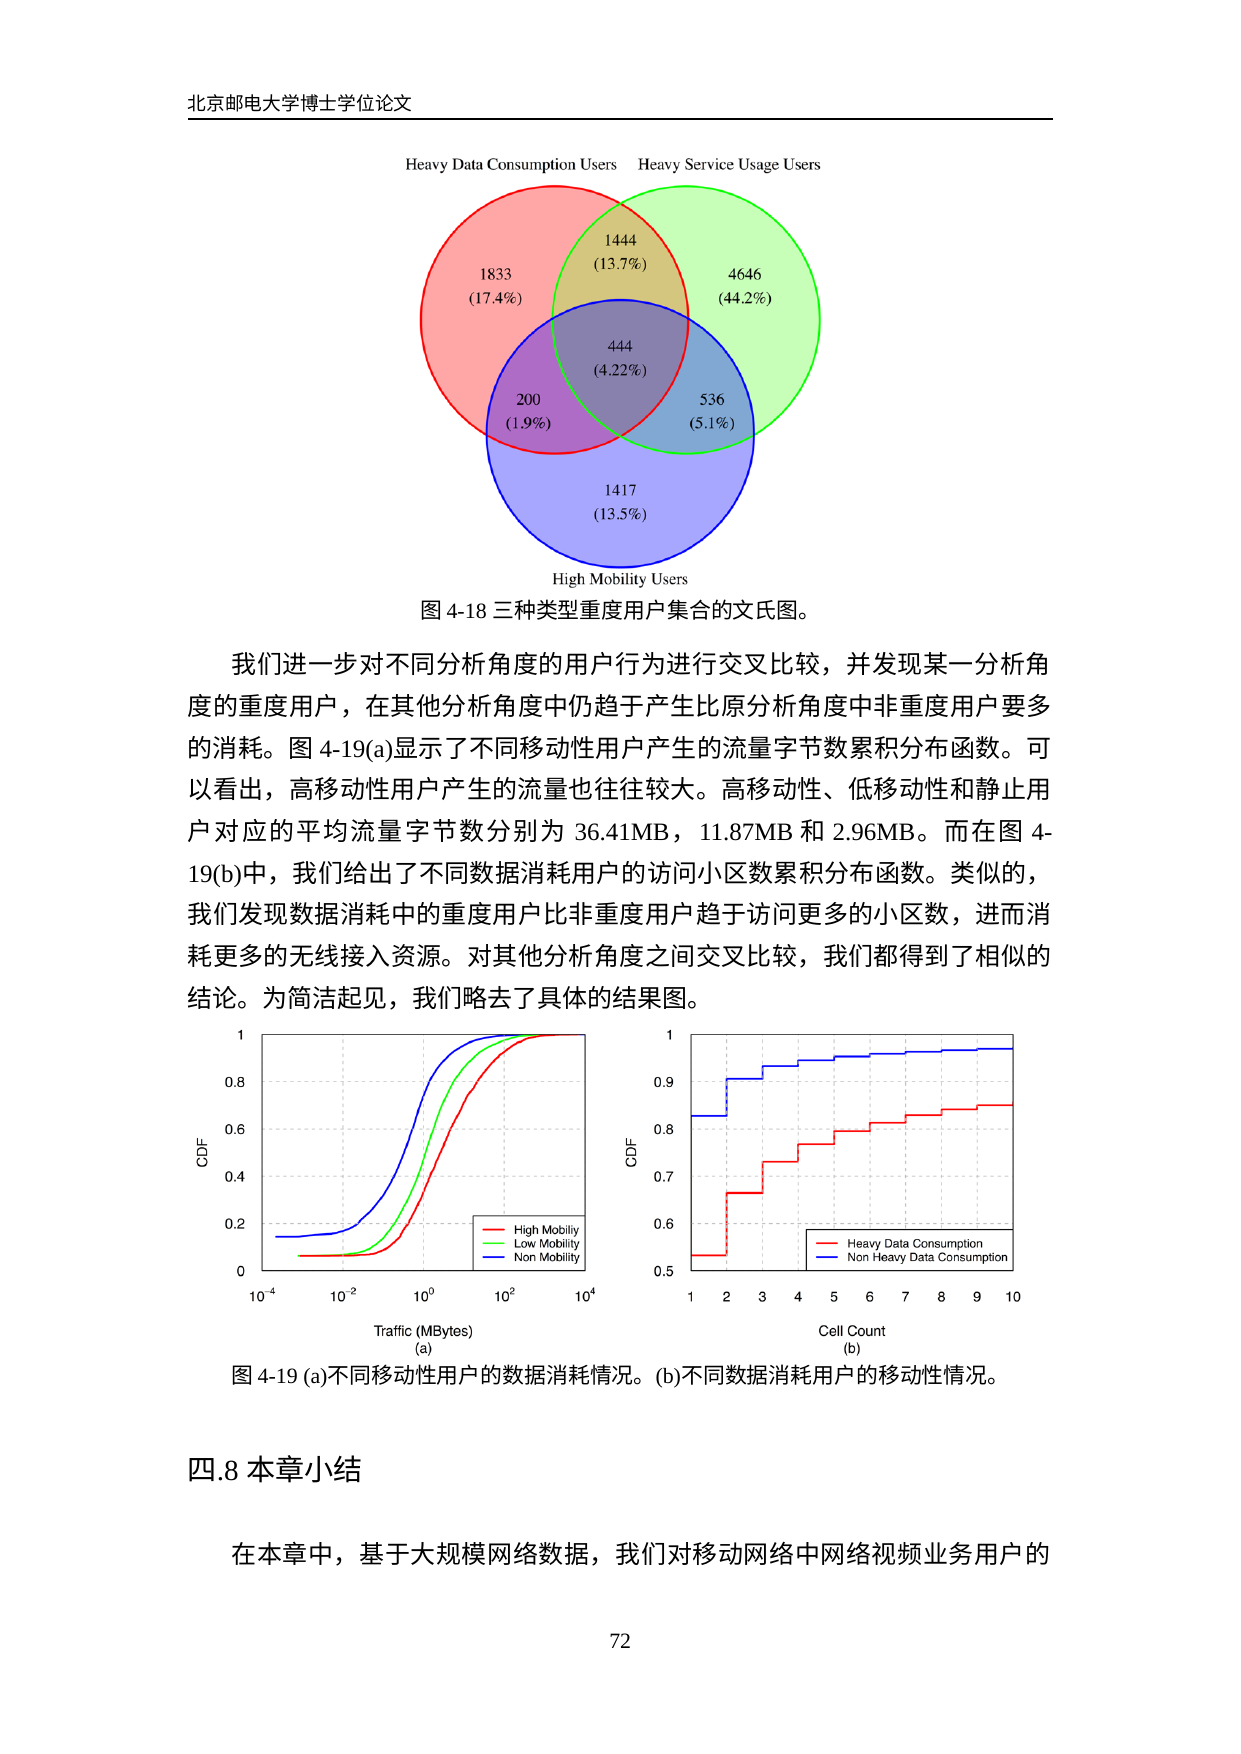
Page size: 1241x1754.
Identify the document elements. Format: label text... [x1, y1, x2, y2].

picture [398, 150, 842, 593]
text 我们进一步对不同分析角度的用户行为进行交叉比较，并发现某一分析角度的重度用户，在其他分析角度中仍趋于产生比原分析角度中非重度用户要多的消耗。图4-19(a)显示了不同移动性用户产生的流量字节数累积分布函数。可以看出，高移动性用户产生的流量也往往较大。高移动性、低移动性和静止用户对应的平均流量字节数分别为36.41MB，11.87MB和2.96MB。而在图4-19(b)中，我们给出了不同数据消耗用户的访问小区数累积分布函数。类似的，我们发现数据消耗中的重度用户比非重度用户趋于访问更多的小区数，进而消耗更多的无线接入资源。对其他分析角度之间交叉比较，我们都得到了相似的结论。为简洁起见，我们略去了具体的结果图。 [187, 640, 1053, 1015]
text 本章小结 [187, 1447, 1053, 1489]
text 图4-18 三种类型重度用户集合的文氏图。 [187, 593, 1053, 624]
picture [192, 1015, 1049, 1358]
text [187, 1530, 1053, 1572]
text 图4-19 (a)不同移动性用户的数据消耗情况。(b)不同数据消耗用户的移动性情况。 [187, 1358, 1053, 1389]
